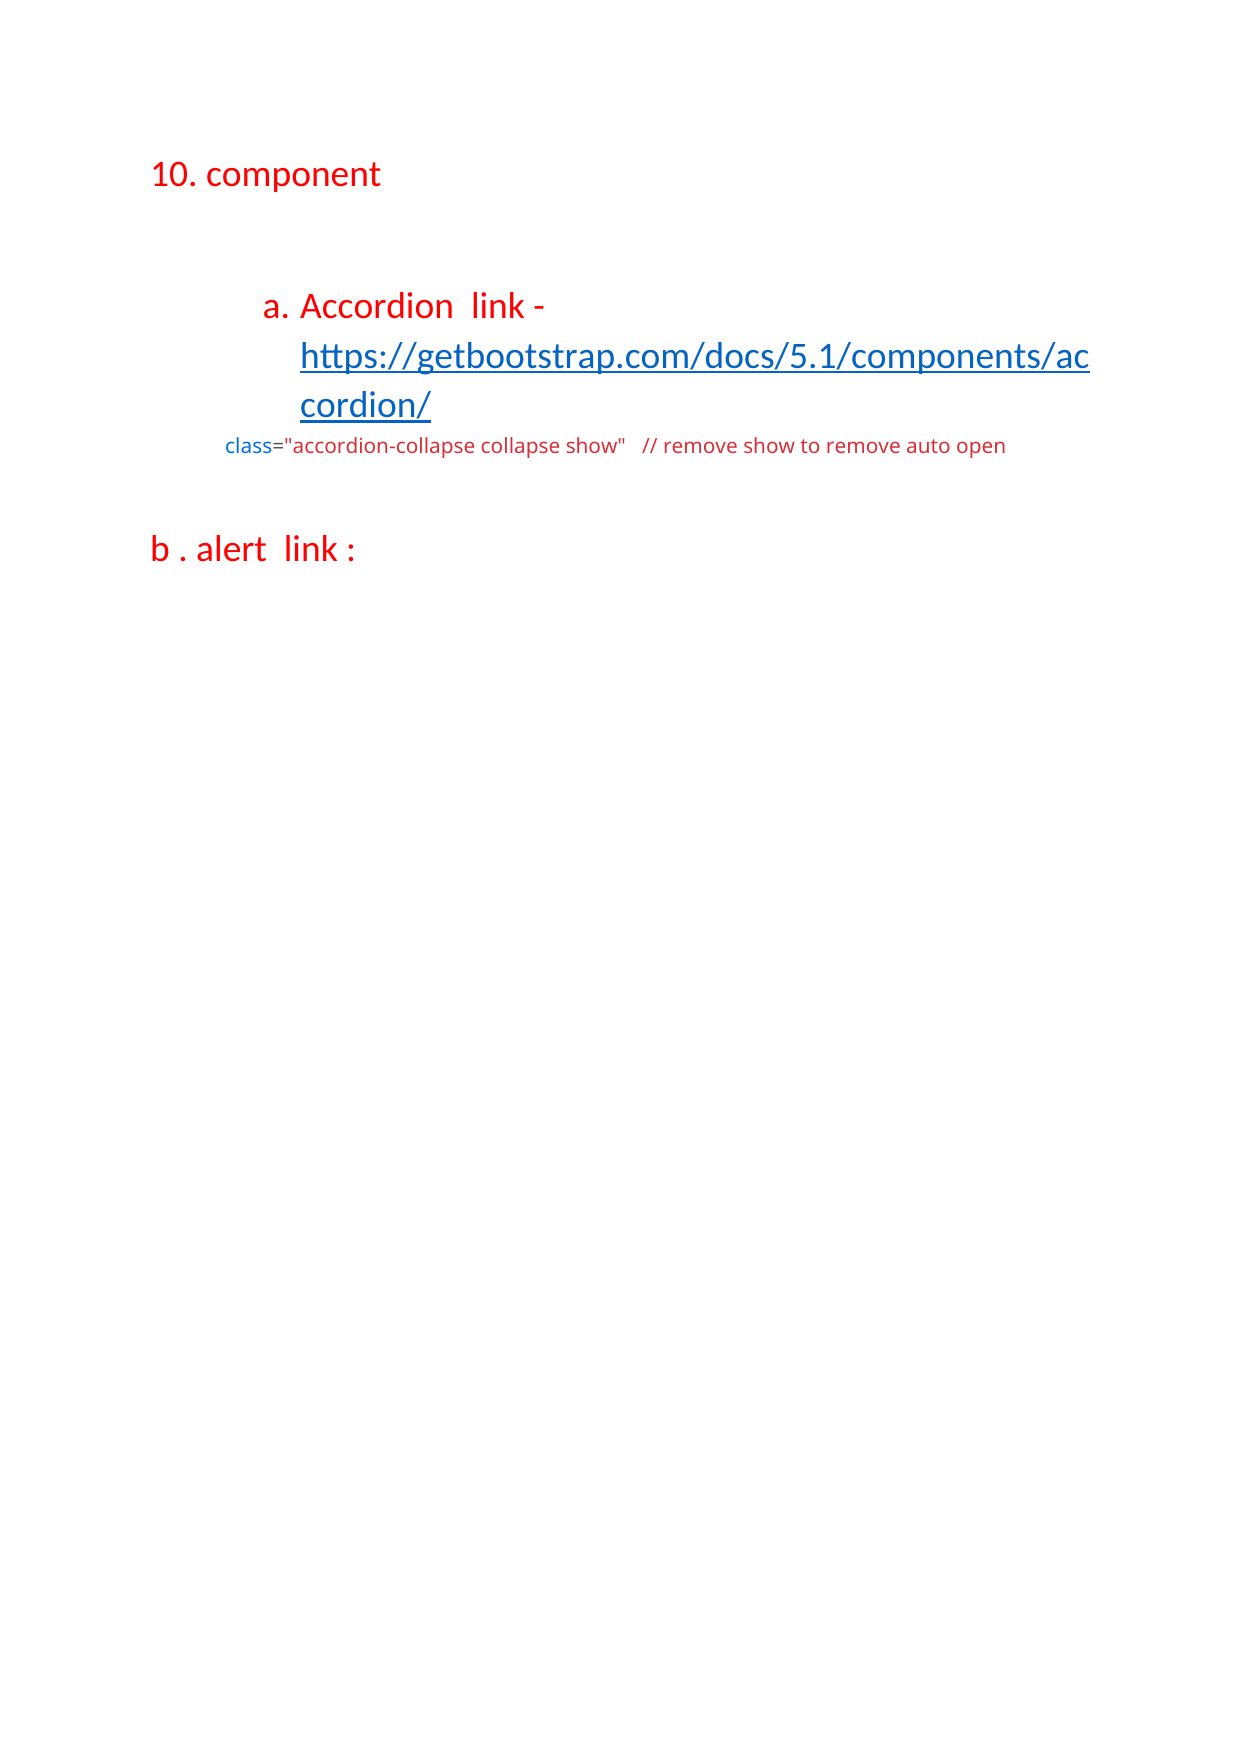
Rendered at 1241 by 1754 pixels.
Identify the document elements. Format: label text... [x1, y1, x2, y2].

list class="accordion-collapse collapse show" // remove show to remove auto open [225, 431, 1090, 459]
text b . alert link : [150, 525, 1090, 571]
text 10. component [150, 150, 1090, 196]
list Accordion link - https://getbootstrap.com/docs/5.1/components/accordion/ [262, 282, 1090, 427]
